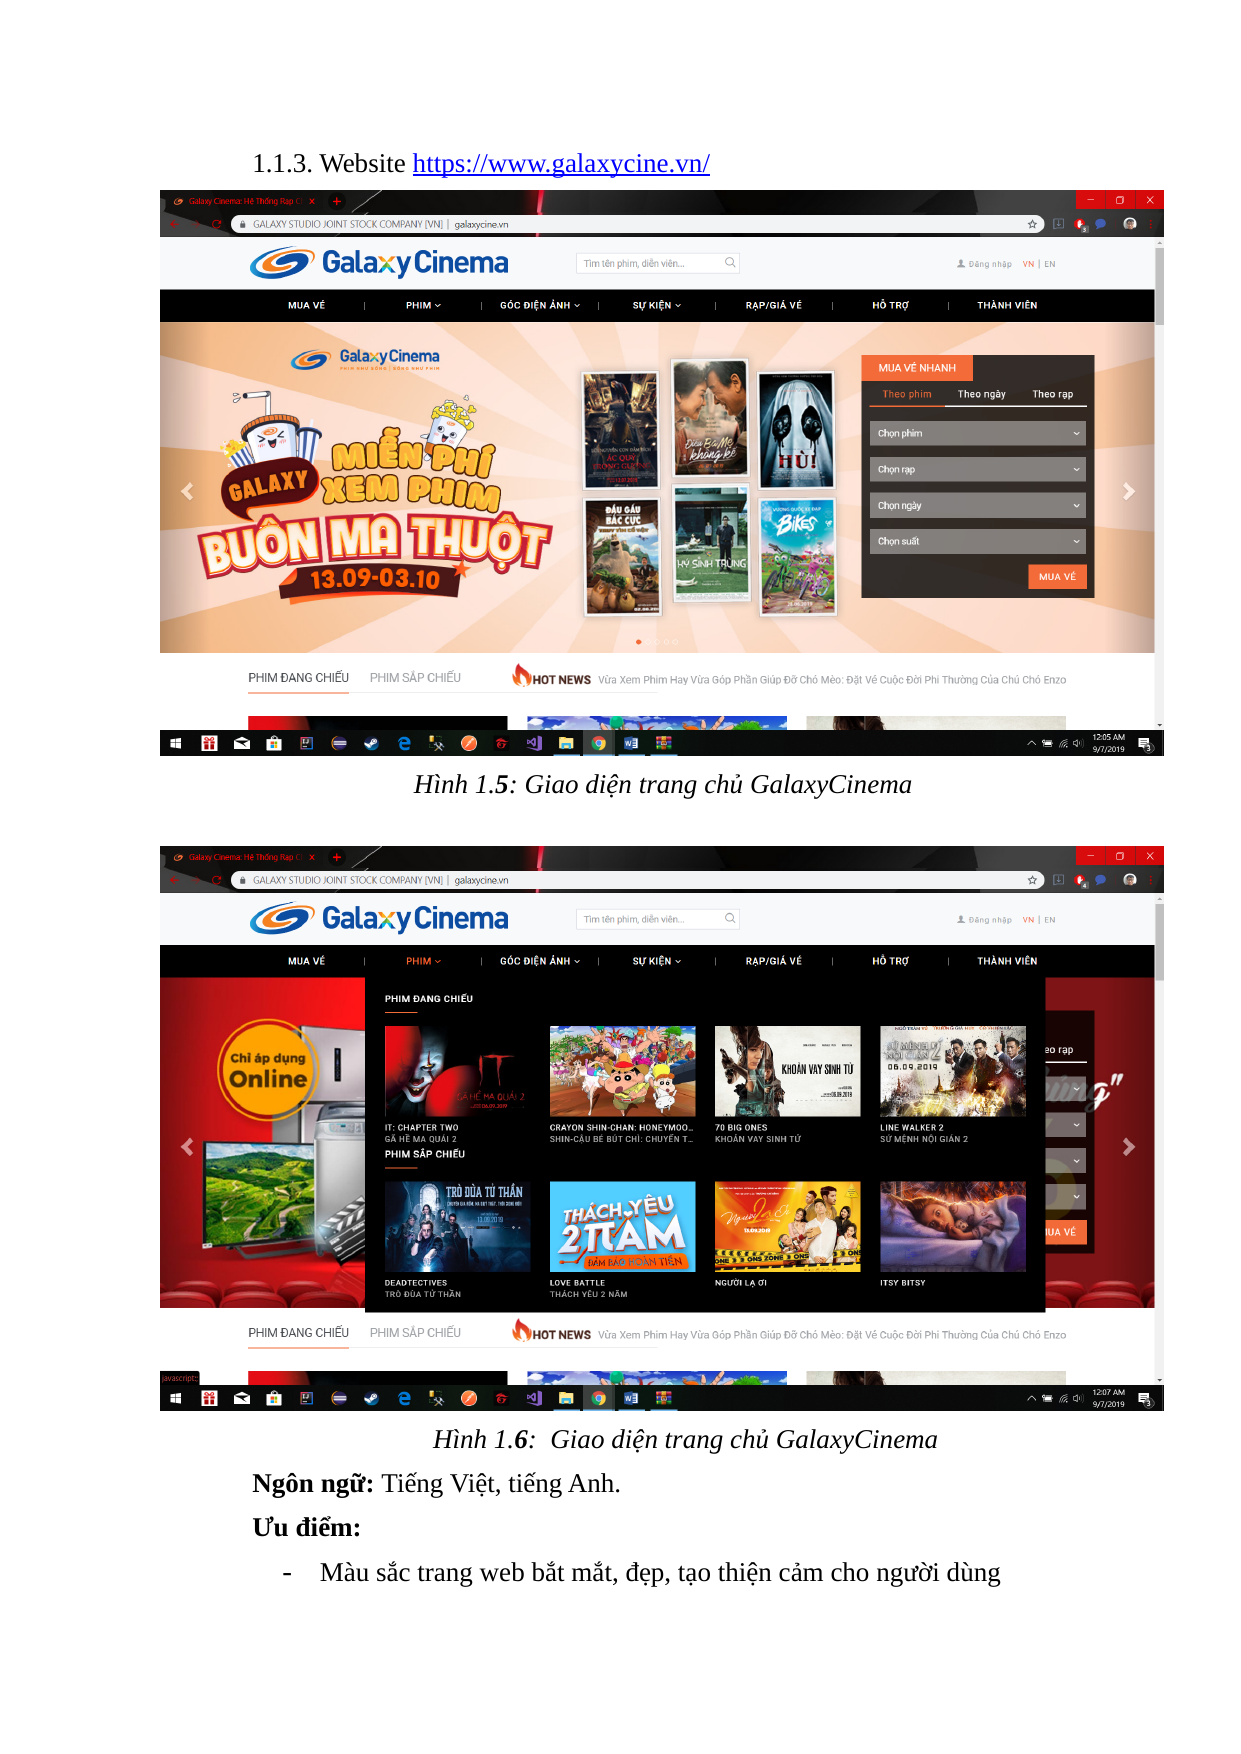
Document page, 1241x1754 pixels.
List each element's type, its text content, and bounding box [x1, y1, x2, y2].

text Ưu điểm: [207, 1511, 1122, 1542]
text Hình 1.5: Giao diện trang chủ GalaxyCinema [207, 768, 1122, 799]
text Ngôn ngữ: Tiếng Việt, tiếng Anh. [207, 1467, 1122, 1498]
text Hình 1.6: Giao diện trang chủ GalaxyCinema [207, 1423, 1122, 1455]
picture [160, 190, 1164, 756]
picture [160, 846, 1164, 1411]
list Màu sắc trang web bắt mắt, đẹp, tạo thiện cảm cho người dùng [282, 1554, 1122, 1588]
text 1.1.3. Website https://www.galaxycine.vn/ [207, 147, 1122, 178]
